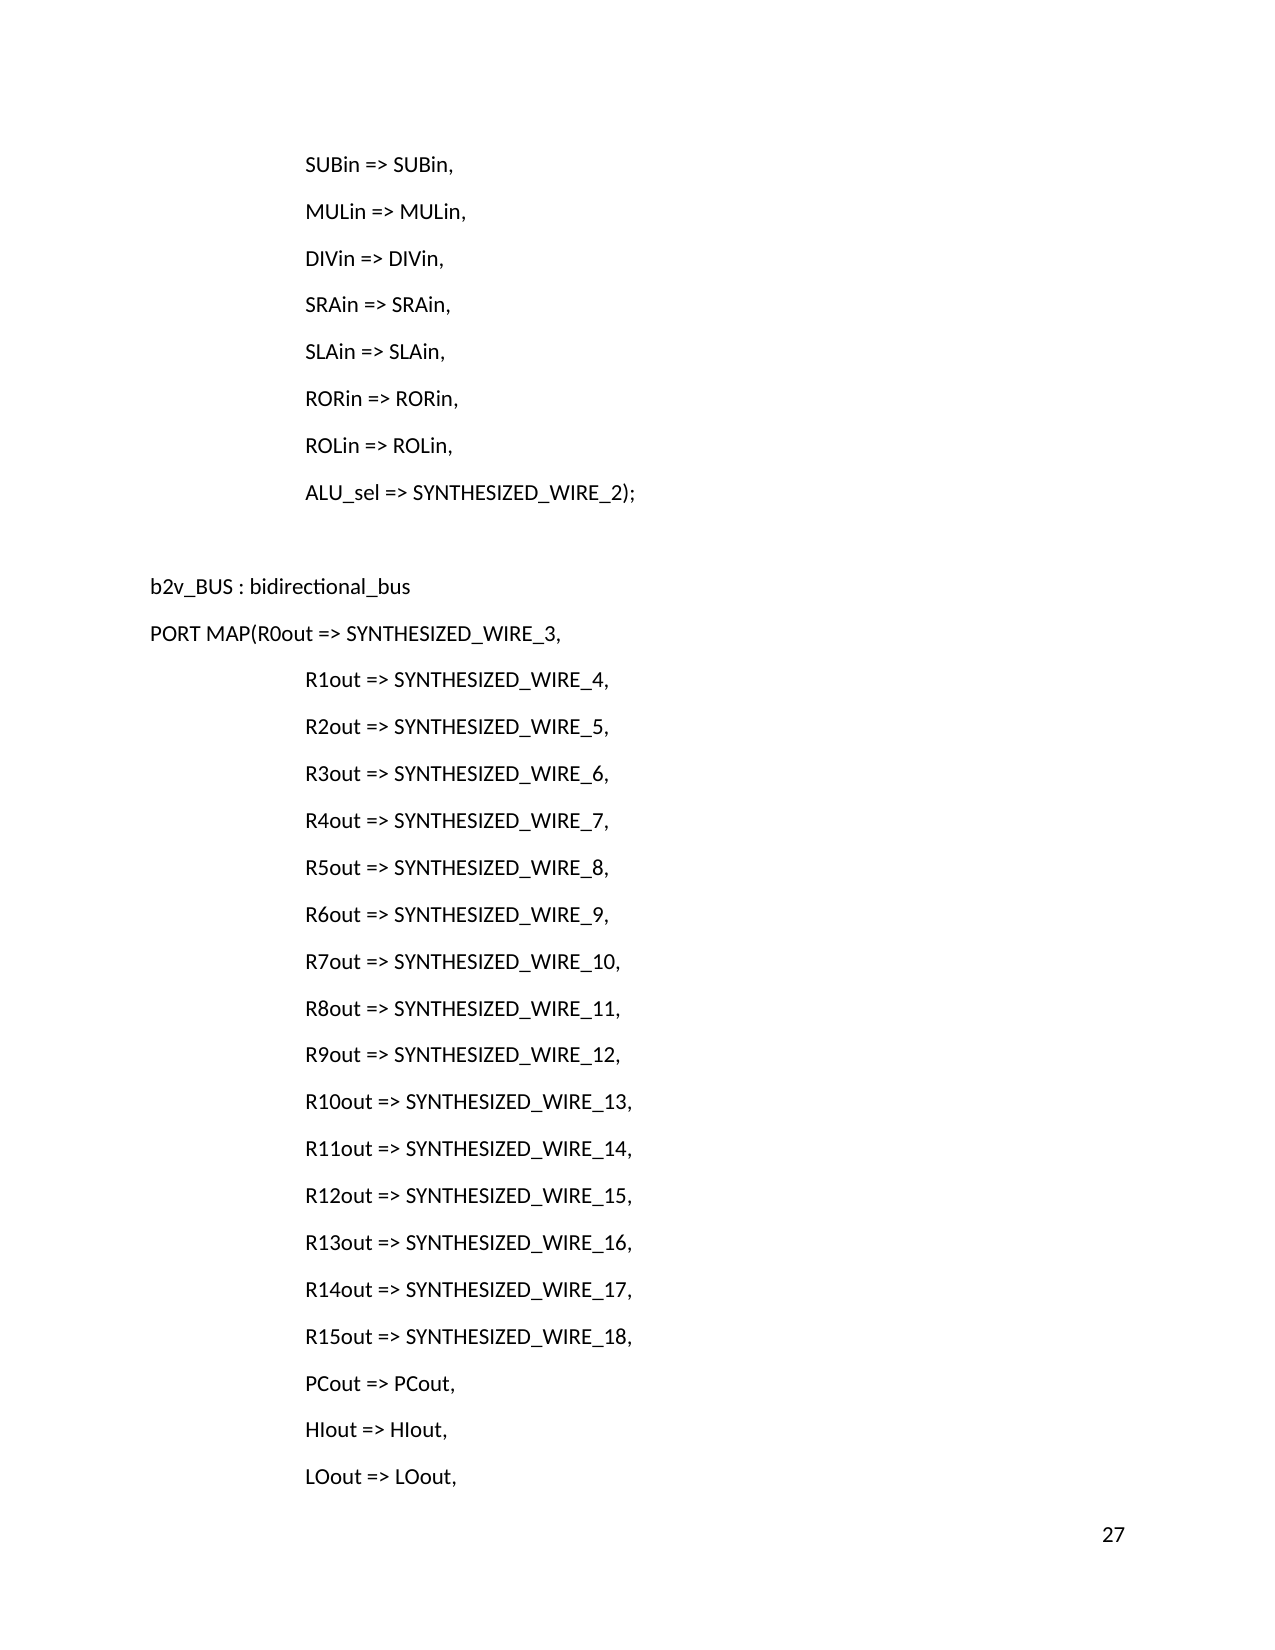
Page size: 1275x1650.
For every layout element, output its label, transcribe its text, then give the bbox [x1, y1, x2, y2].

text R9out => SYNTHESIZED_WIRE_12, [150, 1041, 1125, 1069]
text R15out => SYNTHESIZED_WIRE_18, [150, 1322, 1125, 1350]
text R11out => SYNTHESIZED_WIRE_14, [150, 1134, 1125, 1162]
text ROLin => ROLin, [150, 431, 1125, 459]
text R1out => SYNTHESIZED_WIRE_4, [150, 666, 1125, 694]
text RORin => RORin, [150, 384, 1125, 412]
text SLAin => SLAin, [150, 337, 1125, 366]
text R8out => SYNTHESIZED_WIRE_11, [150, 994, 1125, 1022]
text R2out => SYNTHESIZED_WIRE_5, [150, 712, 1125, 741]
text SRAin => SRAin, [150, 291, 1125, 319]
text R4out => SYNTHESIZED_WIRE_7, [150, 806, 1125, 834]
text R10out => SYNTHESIZED_WIRE_13, [150, 1087, 1125, 1116]
text DIVin => DIVin, [150, 244, 1125, 272]
text PORT MAP(R0out => SYNTHESIZED_WIRE_3, [150, 619, 1125, 647]
text R5out => SYNTHESIZED_WIRE_8, [150, 853, 1125, 881]
text R13out => SYNTHESIZED_WIRE_16, [150, 1228, 1125, 1256]
text R12out => SYNTHESIZED_WIRE_15, [150, 1181, 1125, 1209]
text R14out => SYNTHESIZED_WIRE_17, [150, 1275, 1125, 1303]
text SUBin => SUBin, [150, 150, 1125, 178]
text MULin => MULin, [150, 197, 1125, 225]
text HIout => HIout, [150, 1416, 1125, 1444]
text PCout => PCout, [150, 1369, 1125, 1397]
text ALU_sel => SYNTHESIZED_WIRE_2); [150, 478, 1125, 506]
text R3out => SYNTHESIZED_WIRE_6, [150, 759, 1125, 787]
text LOout => LOout, [150, 1462, 1125, 1491]
text b2v_BUS : bidirectional_bus [150, 572, 1125, 600]
text R6out => SYNTHESIZED_WIRE_9, [150, 900, 1125, 928]
text R7out => SYNTHESIZED_WIRE_10, [150, 947, 1125, 975]
